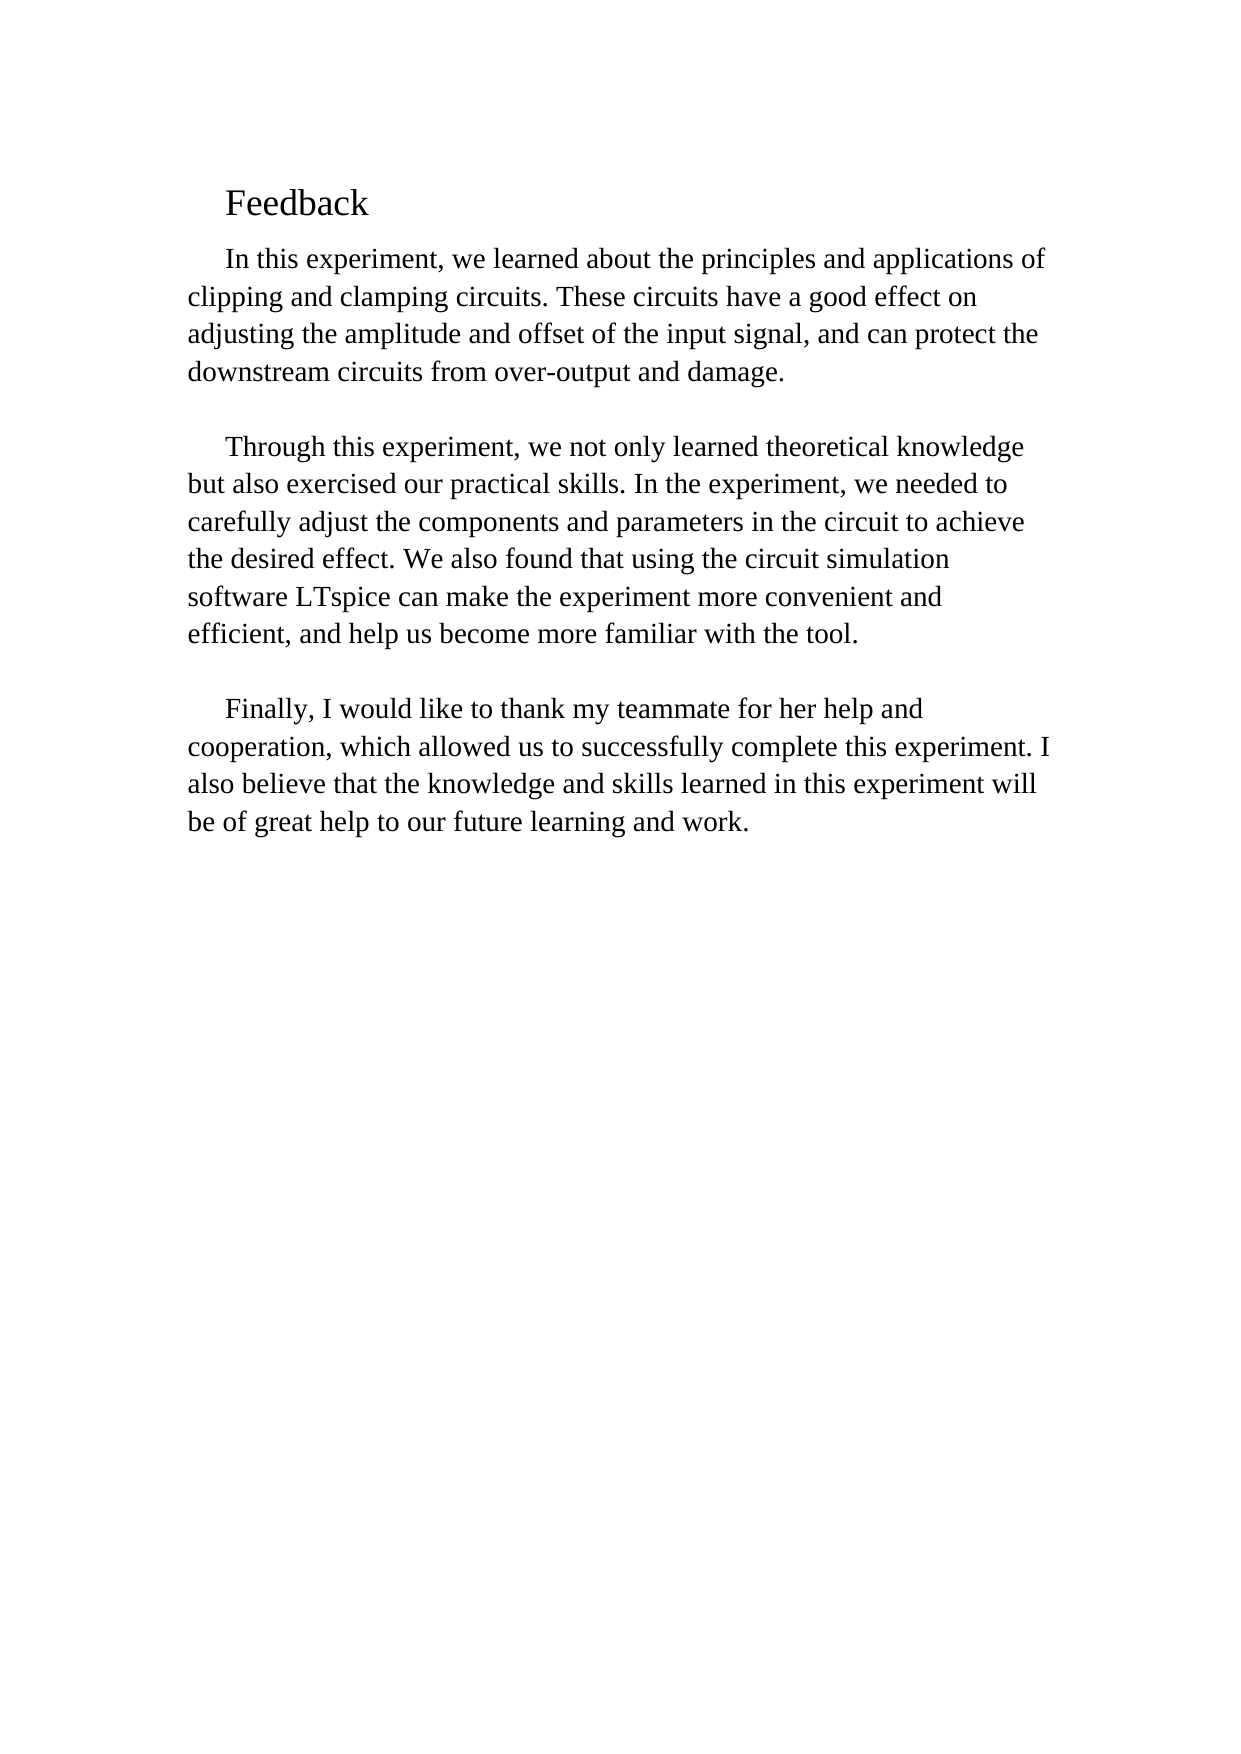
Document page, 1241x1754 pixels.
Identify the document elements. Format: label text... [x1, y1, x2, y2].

list Feedback [225, 164, 1053, 239]
text In this experiment, we learned about the principles and applications of clipping and clamping circuits. These circuits have a good effect on adjusting the amplitude and offset of the input signal, and can protect the downstream circuits from over-output and damage. [187, 239, 1053, 389]
text Finally, I would like to thank my teammate for her help and cooperation, which allowed us to successfully complete this experiment. I also believe that the knowledge and skills learned in this experiment will be of great help to our future learning and work. [187, 689, 1053, 839]
text Through this experiment, we not only learned theoretical knowledge but also exercised our practical skills. In the experiment, we needed to carefully adjust the components and parameters in the circuit to achieve the desired effect. We also found that using the circuit simulation software LTspice can make the experiment more convenient and efficient, and help us become more familiar with the tool. [187, 427, 1053, 652]
